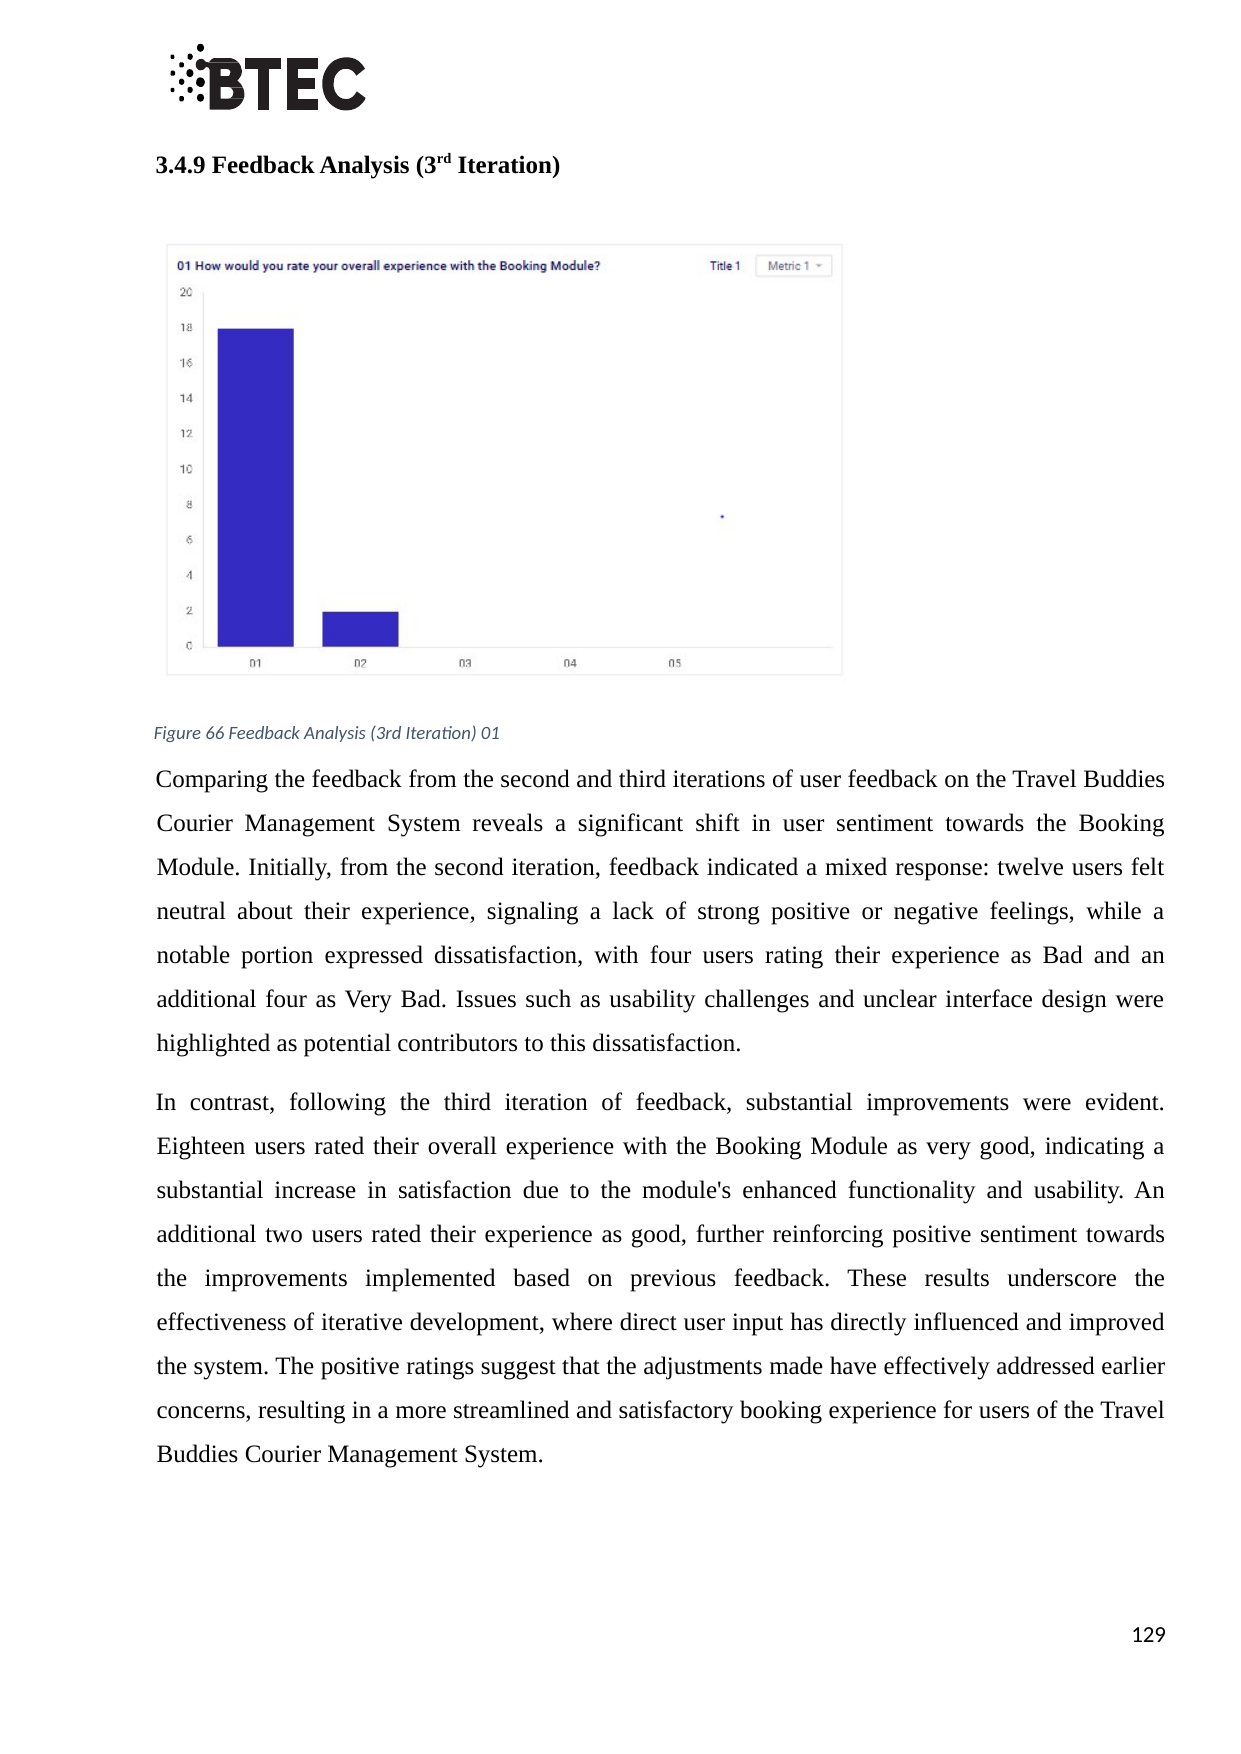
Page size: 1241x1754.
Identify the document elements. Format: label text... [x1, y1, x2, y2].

text In contrast, following the third iteration of feedback, substantial improvements were evident. Eighteen users rated their overall experience with the Booking Module as very good, indicating a substantial increase in satisfaction due to the module's enhanced functionality and usability. An additional two users rated their experience as good, further reinforcing positive sentiment towards the improvements implemented based on previous feedback. These results underscore the effectiveness of iterative development, where direct user input has directly influenced and improved the system. The positive ratings suggest that the adjustments made have effectively addressed earlier concerns, resulting in a more streamlined and satisfactory booking experience for users of the Travel Buddies Courier Management System. [155, 1087, 1166, 1468]
text Comparing the feedback from the second and third iterations of user feedback on the Travel Buddies Courier Management System reveals a significant shift in user sentiment towards the Booking Module. Initially, from the second iteration, feedback indicated a mixed response: twelve users felt neutral about their experience, signaling a lack of strong positive or negative feelings, while a notable portion expressed dissatisfaction, with four users rating their experience as Bad and an additional four as Very Bad. Issues such as usability challenges and unclear interface design were highlighted as potential contributors to this dissatisfaction. [155, 764, 1166, 1057]
picture [158, 234, 854, 693]
text Figure 66 Feedback Analysis (3rd Iteration) 01 [153, 721, 1166, 744]
picture [255, 80, 318, 110]
subtitle 3.4.9 Feedback Analysis (3rd Iteration) [155, 150, 1166, 179]
